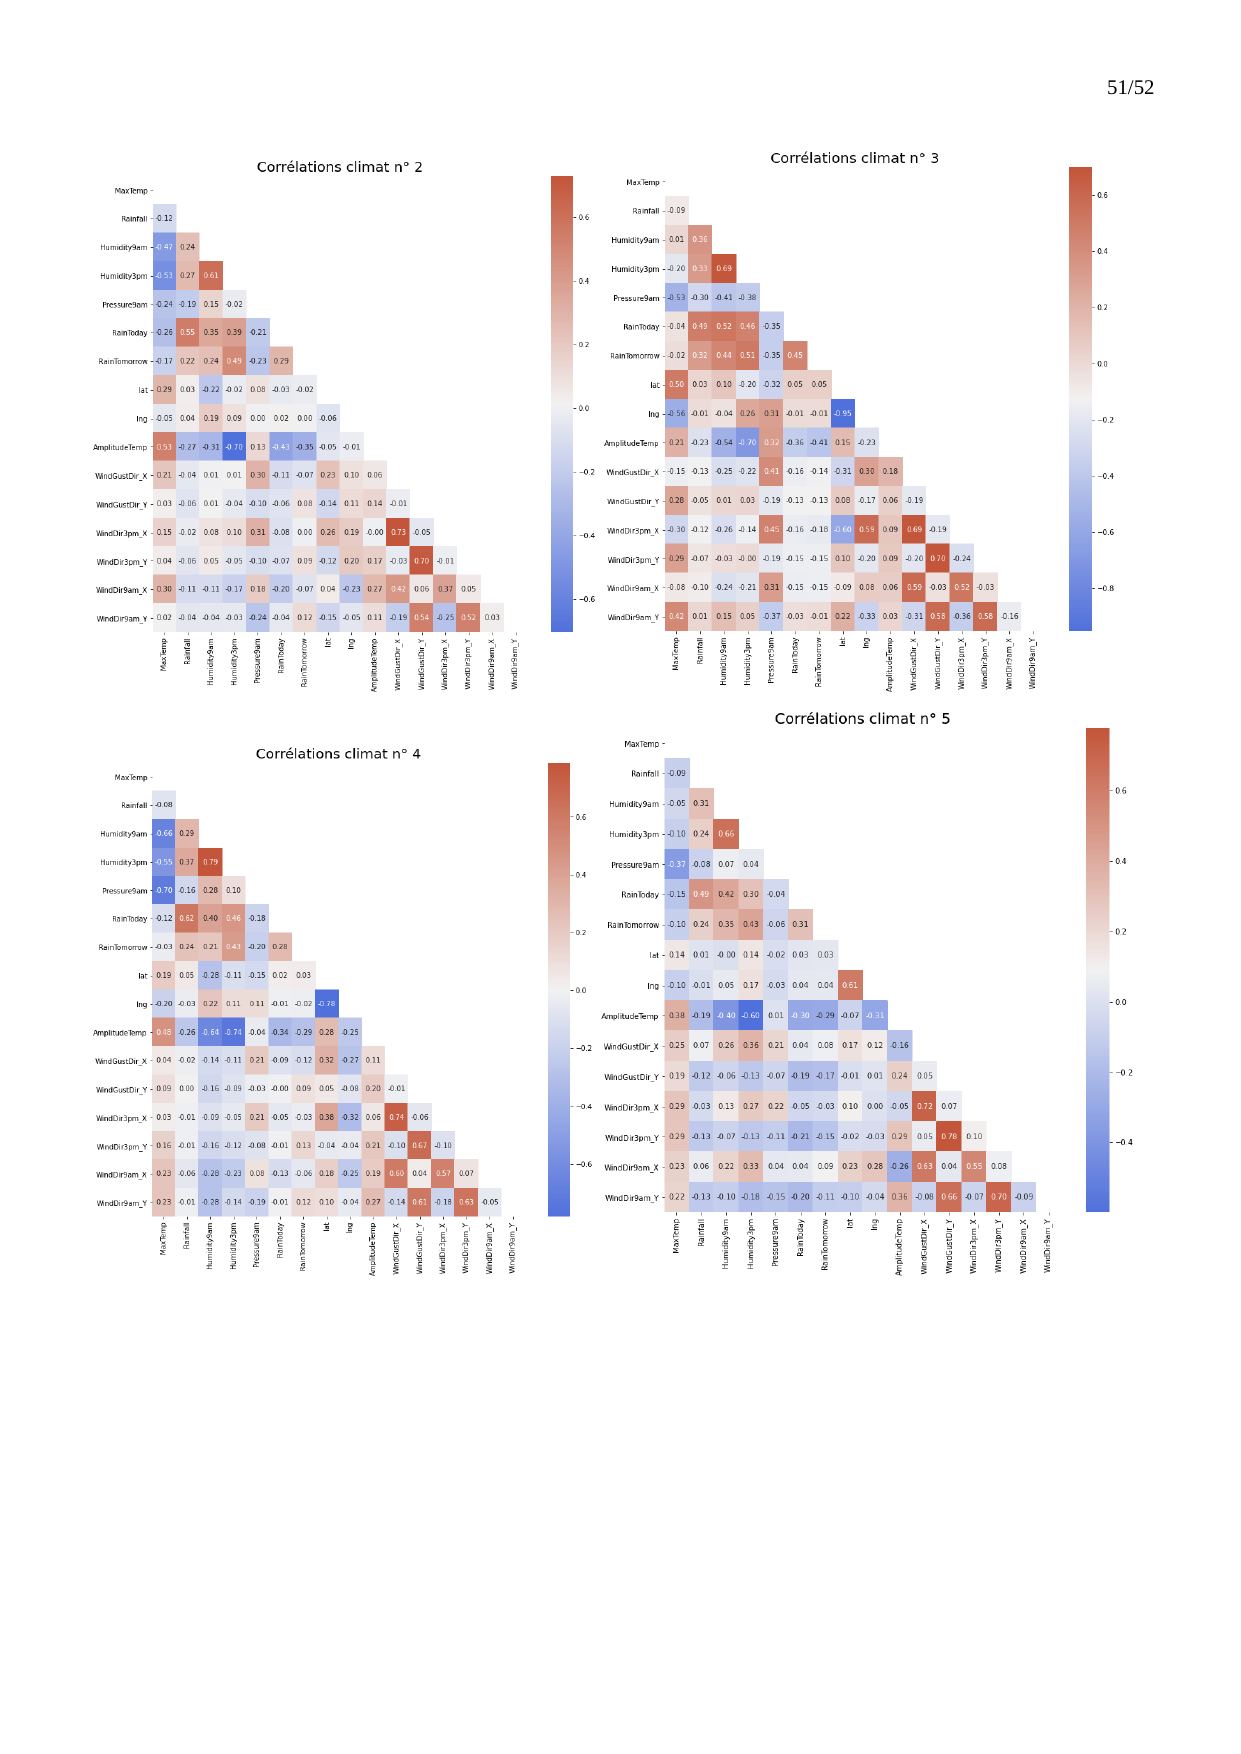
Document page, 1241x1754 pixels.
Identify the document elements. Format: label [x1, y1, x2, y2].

picture [88, 707, 1138, 1280]
picture [88, 147, 1119, 696]
